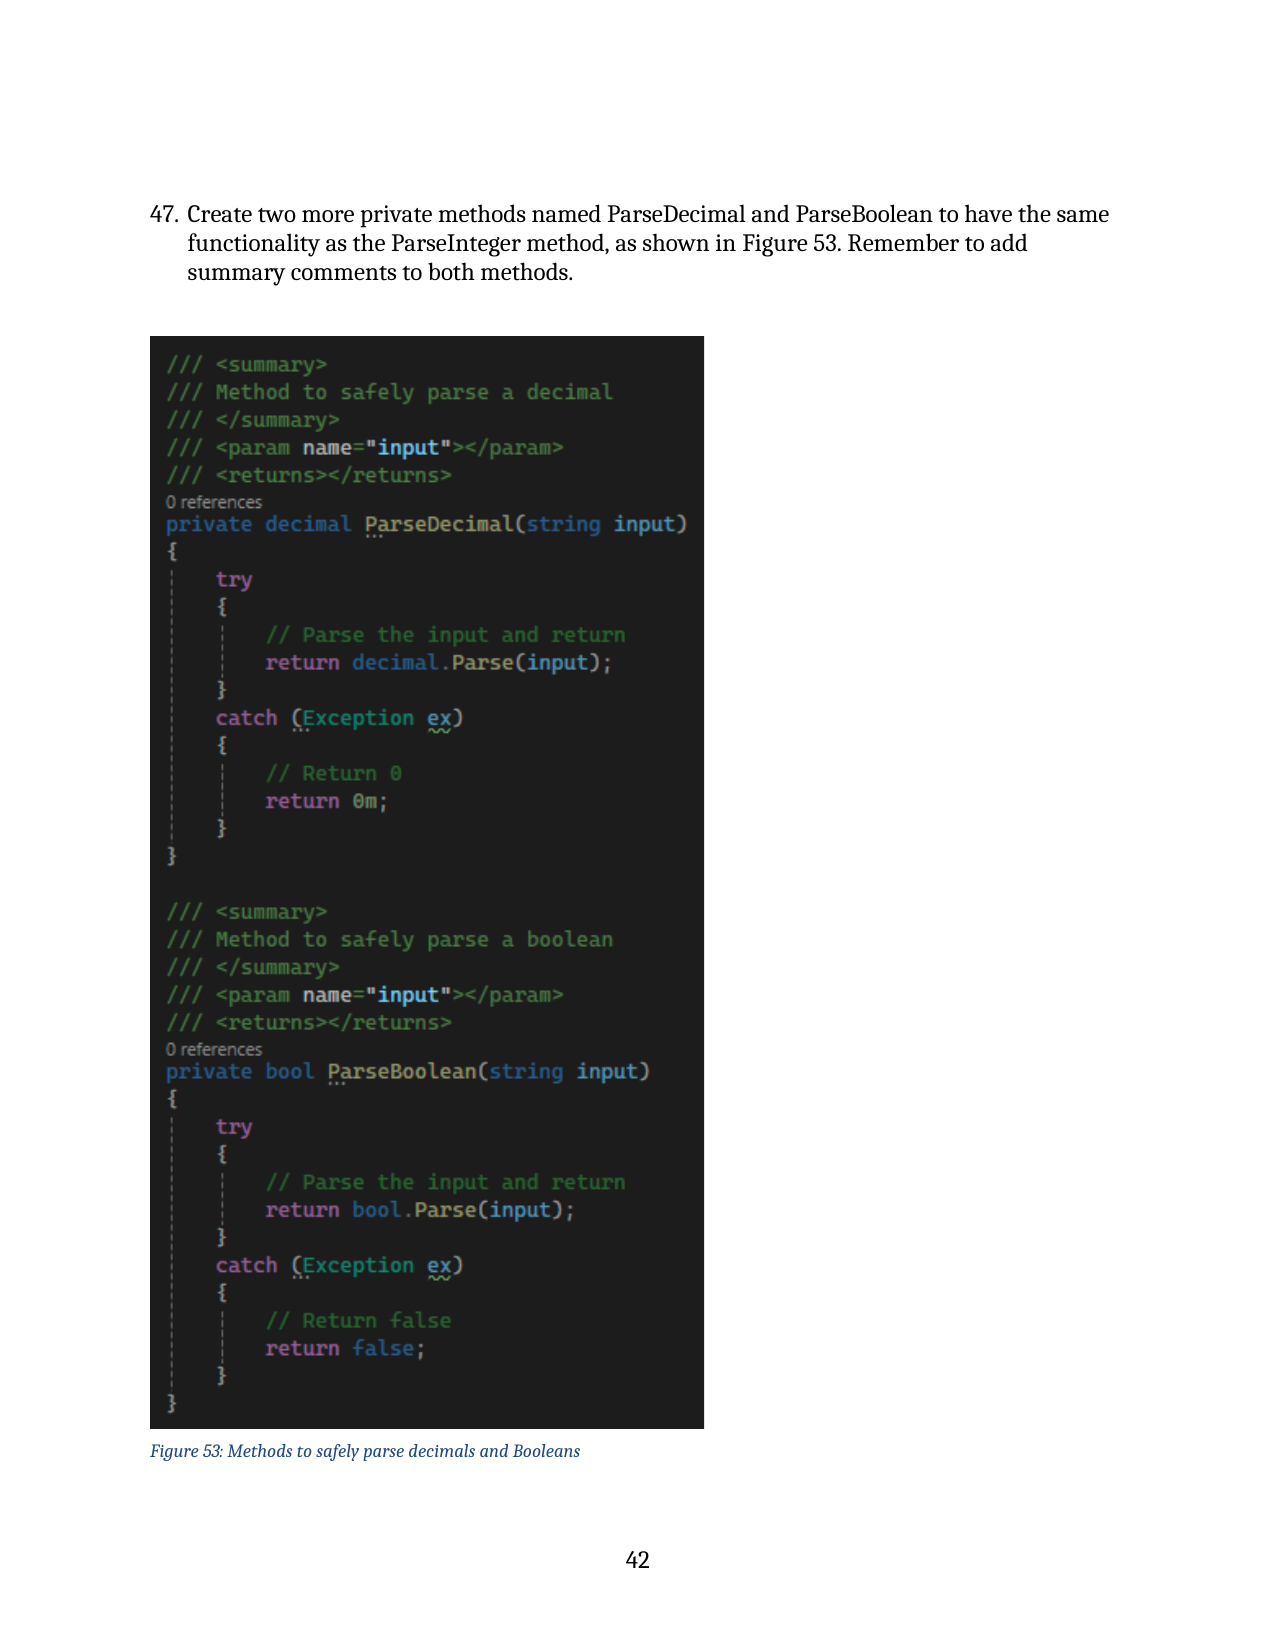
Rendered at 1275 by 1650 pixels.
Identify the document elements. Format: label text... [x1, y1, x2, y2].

picture [150, 336, 705, 1429]
list Create two more private methods named ParseDecimal and ParseBoolean to have the same functionality as the ParseInteger method, as shown in Figure 53. Remember to add summary comments to both methods. [150, 200, 1125, 286]
text Figure 53: Methods to safely parse decimals and Booleans [150, 1441, 1125, 1463]
